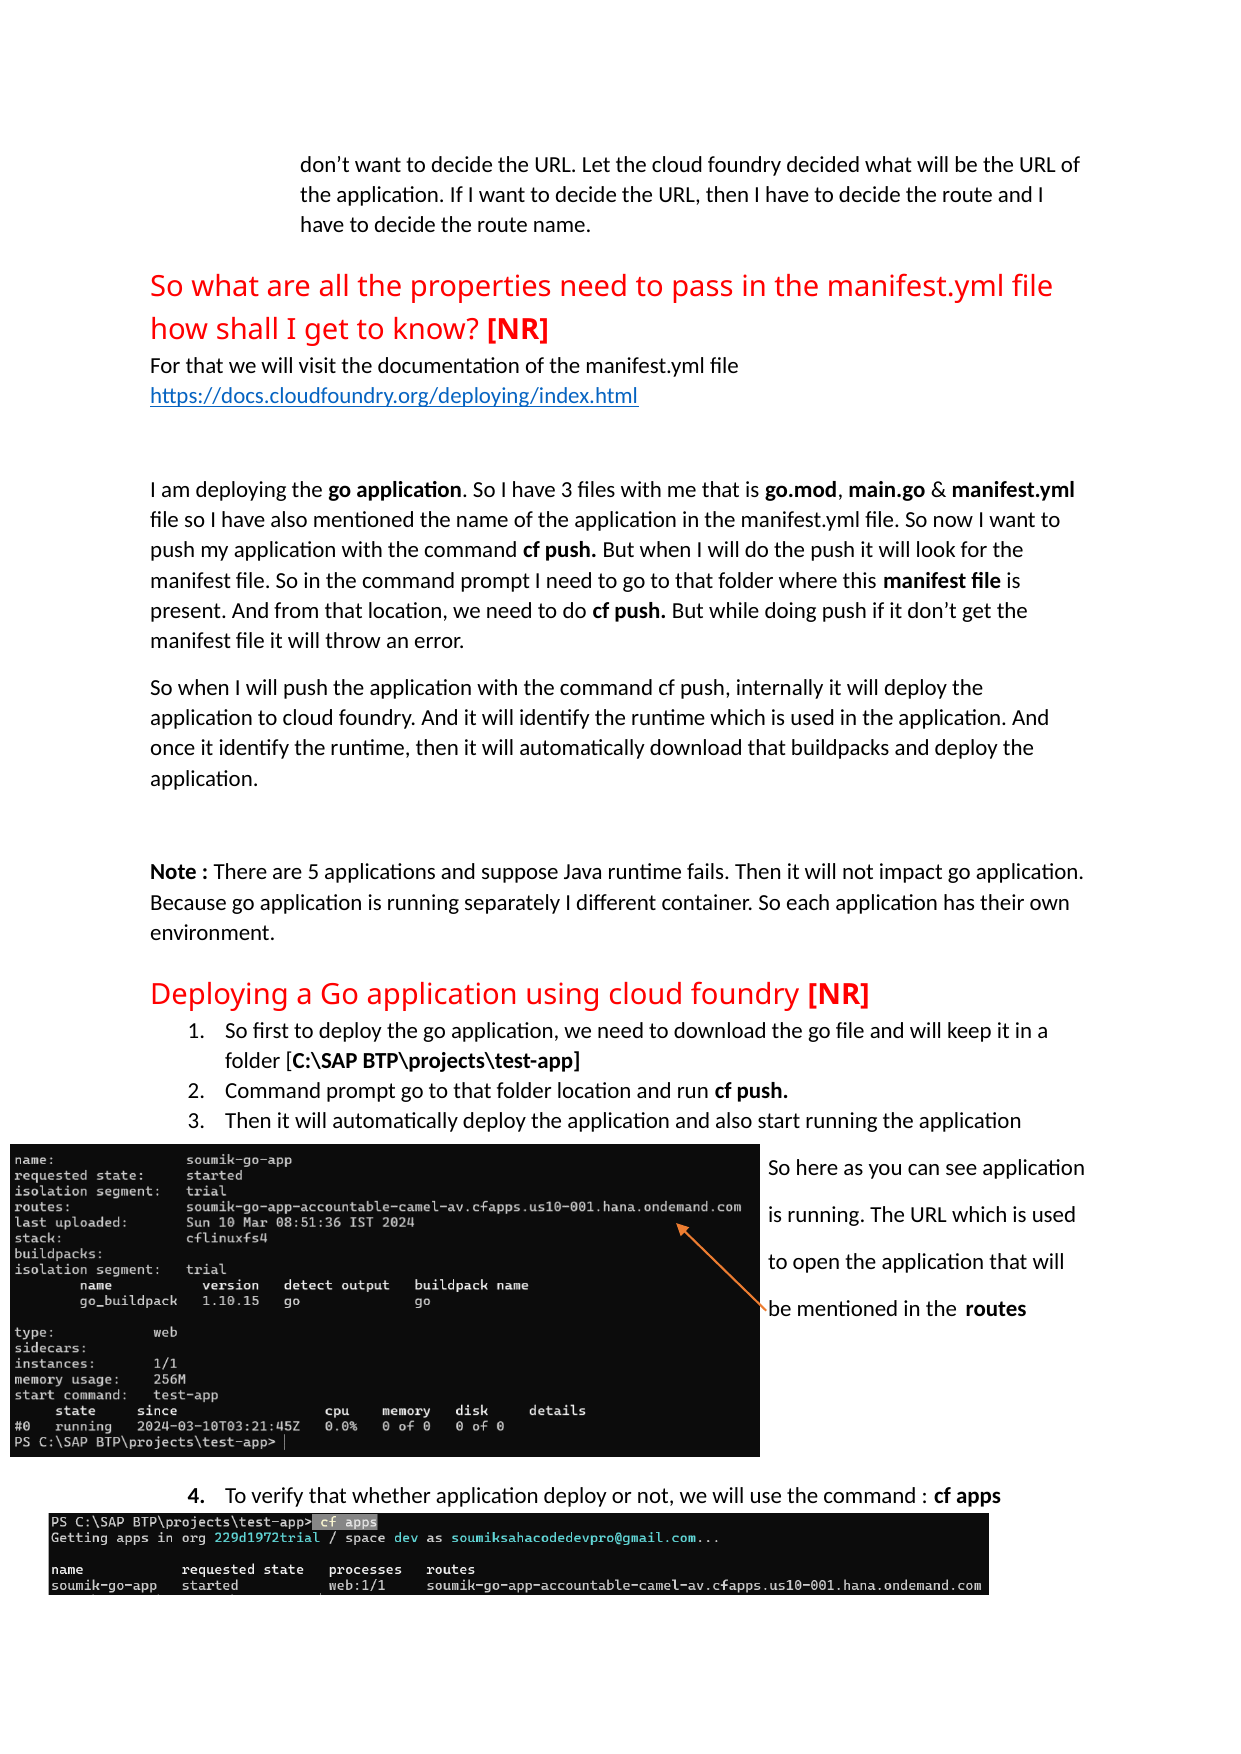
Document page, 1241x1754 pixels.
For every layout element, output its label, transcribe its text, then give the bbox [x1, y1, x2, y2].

list Then it will automatically deploy the application and also start running the application [187, 1107, 1090, 1134]
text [300, 150, 1090, 238]
picture [10, 1144, 760, 1457]
text For that we will visit the documentation of the manifest.yml file https://docs.cloudfoundry.org/deploying/index.html [150, 351, 1090, 409]
list Command prompt go to that folder location and run cf push. [187, 1076, 1090, 1104]
text is running. The URL which is used [760, 1200, 1090, 1228]
subtitle Deploying a Go application using cloud foundry [NR] [150, 973, 1090, 1013]
subtitle So what are all the properties need to pass in the manifest.yml file how shall I get to know? [NR] [150, 266, 1090, 348]
text So here as you can see application [760, 1153, 1090, 1181]
text be mentioned in the routes [760, 1294, 1090, 1322]
text I am deploying the go application. So I have 3 files with me that is go.mod, main.go & manifest.yml file so I have also mentioned the name of the application in the manifest.yml file. So now I want to push my application with the command cf push. But when I will do the push it will look for the manifest file. So in the command prompt I need to go to that folder where this manifest file is present. And from that location, we need to do cf push. But while doing push if it don’t get the manifest file it will throw an error. [150, 475, 1090, 654]
list So first to deploy the go application, we need to download the go file and will keep it in a folder [C:\SAP BTP\projects\test-app] [187, 1016, 1090, 1074]
picture [48, 1513, 989, 1595]
text So when I will push the application with the command cf push, internally it will deploy the application to cloud foundry. And it will identify the runtime which is used in the application. And once it identify the runtime, then it will automatically download that buildpacks and deploy the application. [150, 673, 1090, 792]
text to open the application that will [760, 1247, 1090, 1275]
text Note : There are 5 applications and suppose Java runtime fails. Then it will not impact go application. Because go application is running separately I different container. So each application has their own environment. [150, 857, 1090, 946]
list To verify that whether application deploy or not, we will use the command : cf apps [187, 1482, 1090, 1509]
